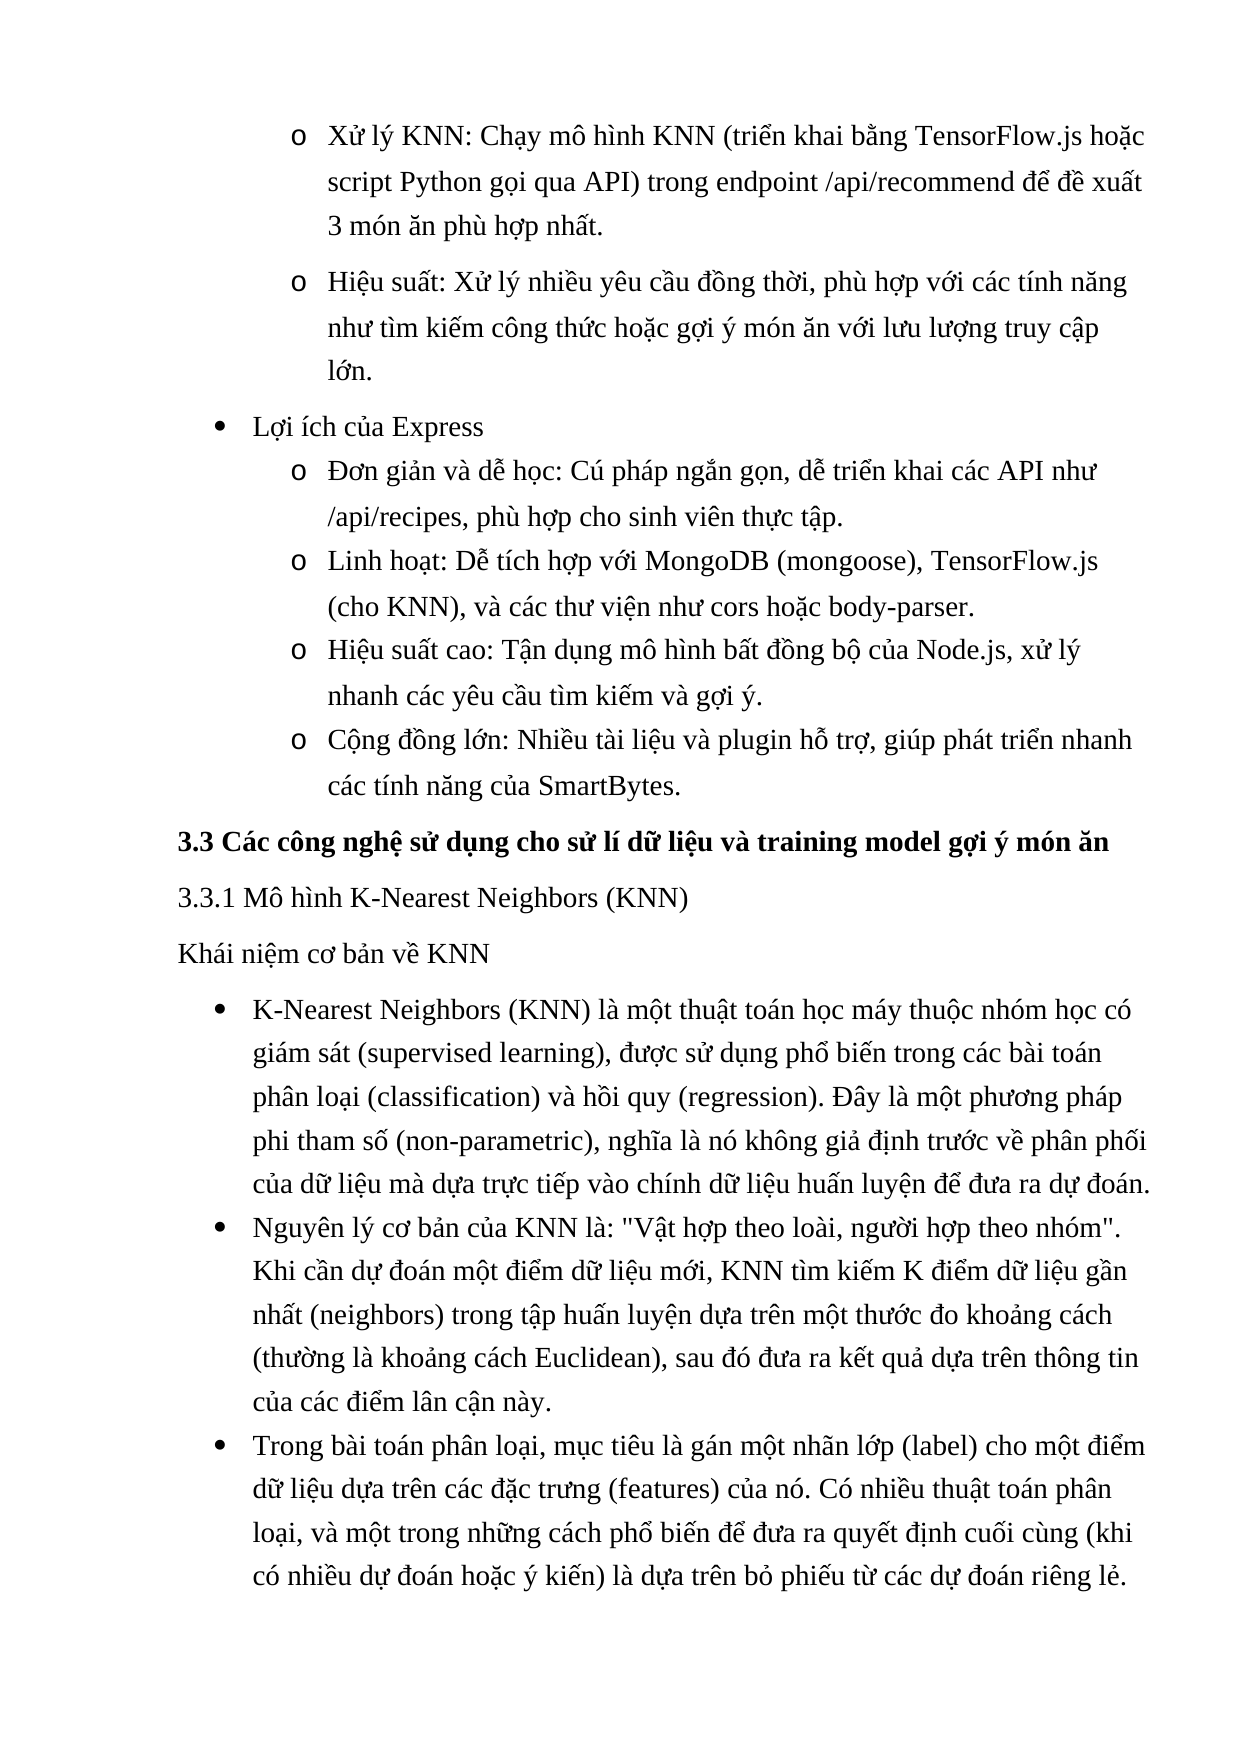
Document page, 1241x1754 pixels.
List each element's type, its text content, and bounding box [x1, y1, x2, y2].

list Xử lý KNN: Chạy mô hình KNN (triển khai bằng TensorFlow.js hoặc script Python gọi qua API) trong endpoint /api/recommend để đề xuất 3 món ăn phù hợp nhất. [290, 118, 1152, 241]
text 3.3.1 Mô hình K-Nearest Neighbors (KNN) [177, 880, 1152, 913]
list Cộng đồng lớn: Nhiều tài liệu và plugin hỗ trợ, giúp phát triển nhanh các tính năng của SmartBytes. [290, 722, 1152, 801]
list Trong bài toán phân loại, mục tiêu là gán một nhãn lớp (label) cho một điểm dữ liệu dựa trên các đặc trưng (features) của nó. Có nhiều thuật toán phân loại, và một trong những cách phổ biến để đưa ra quyết định cuối cùng (khi có nhiều dự đoán hoặc ý kiến) là dựa trên bỏ phiếu từ các dự đoán riêng lẻ. [215, 1428, 1152, 1592]
list Đơn giản và dễ học: Cú pháp ngắn gọn, dễ triển khai các API như /api/recipes, phù hợp cho sinh viên thực tập. [290, 453, 1152, 533]
text Khái niệm cơ bản về KNN [177, 936, 1152, 969]
list Linh hoạt: Dễ tích hợp với MongoDB (mongoose), TensorFlow.js (cho KNN), và các thư viện như cors hoặc body-parser. [290, 543, 1152, 622]
list Hiệu suất: Xử lý nhiều yêu cầu đồng thời, phù hợp với các tính năng như tìm kiếm công thức hoặc gợi ý món ăn với lưu lượng truy cập lớn. [290, 264, 1152, 387]
text 3.3 Các công nghệ sử dụng cho sử lí dữ liệu và training model gợi ý món ăn [177, 824, 1152, 857]
list Hiệu suất cao: Tận dụng mô hình bất đồng bộ của Node.js, xử lý nhanh các yêu cầu tìm kiếm và gợi ý. [290, 632, 1152, 712]
list K-Nearest Neighbors (KNN) là một thuật toán học máy thuộc nhóm học có giám sát (supervised learning), được sử dụng phổ biến trong các bài toán phân loại (classification) và hồi quy (regression). Đây là một phương pháp phi tham số (non-parametric), nghĩa là nó không giả định trước về phân phối của dữ liệu mà dựa trực tiếp vào chính dữ liệu huấn luyện để đưa ra dự đoán. [215, 992, 1152, 1200]
list Nguyên lý cơ bản của KNN là: "Vật hợp theo loài, người hợp theo nhóm". Khi cần dự đoán một điểm dữ liệu mới, KNN tìm kiếm K điểm dữ liệu gần nhất (neighbors) trong tập huấn luyện dựa trên một thước đo khoảng cách (thường là khoảng cách Euclidean), sau đó đưa ra kết quả dựa trên thông tin của các điểm lân cận này. [215, 1210, 1152, 1418]
list Lợi ích của Express [215, 409, 1152, 443]
